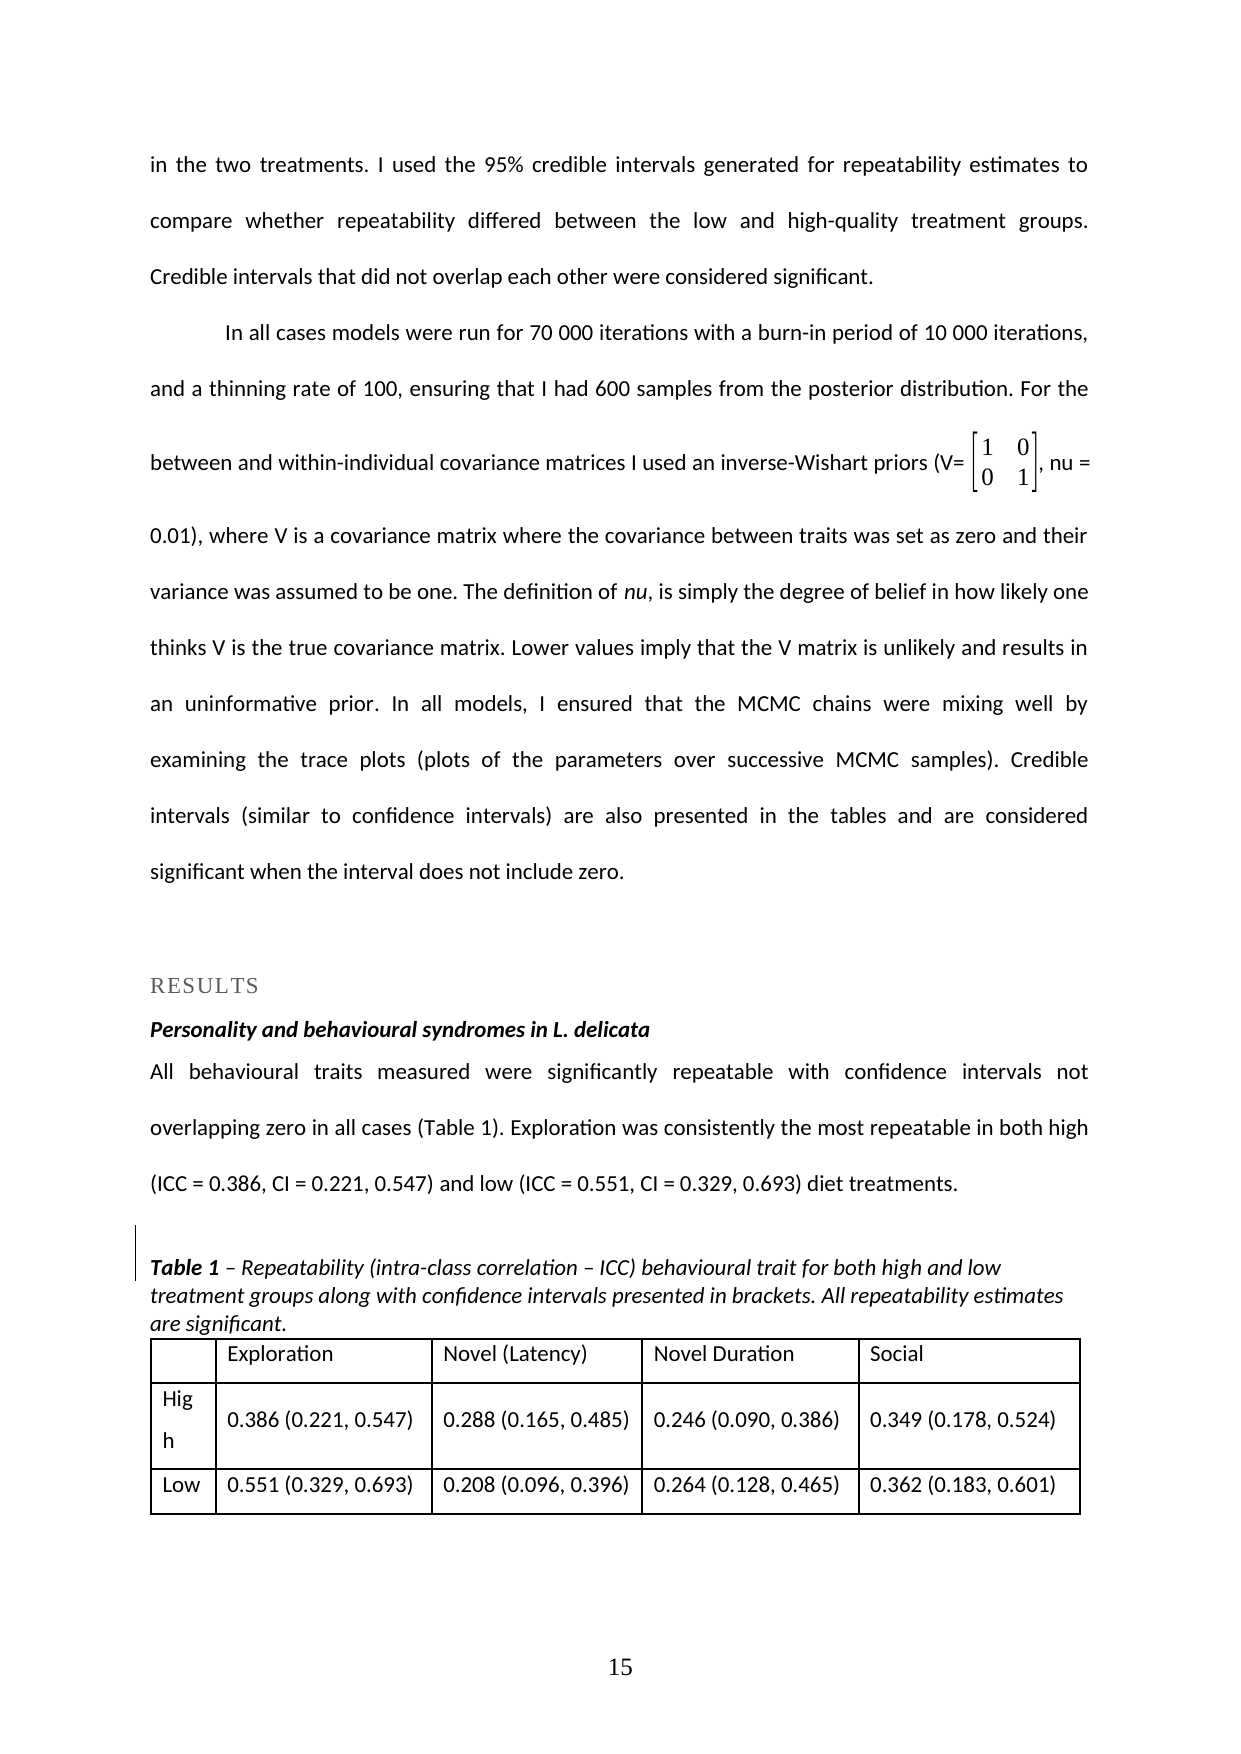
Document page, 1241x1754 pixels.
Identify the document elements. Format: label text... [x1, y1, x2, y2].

table_cell 0.386 (0.221, 0.547) [217, 1384, 431, 1468]
table_header Social [860, 1340, 1079, 1382]
table_header Novel (Latency) [433, 1340, 641, 1382]
text Personality and behavioural syndromes in L. delicata [150, 1015, 1090, 1043]
text In all cases models were run for 70 000 iterations with a burn-in period of 10 000 iterations, and a thinning rate of 100, ensuring that I had 600 samples from the posterior distribution. For the between and within-individual covariance matrices I used an inverse-Wishart priors (V= , nu = 0.01), where V is a covariance matrix where the covariance between traits was set as zero and their variance was assumed to be one. The definition of nu, is simply the degree of belief in how likely one thinks V is the true covariance matrix. Lower values imply that the V matrix is unlikely and results in an uninformative prior. In all models, I ensured that the MCMC chains were mixing well by examining the trace plots (plots of the parameters over successive MCMC samples). Credible intervals (similar to confidence intervals) are also presented in the tables and are considered significant when the interval does not include zero. [150, 318, 1090, 886]
table_cell 0.349 (0.178, 0.524) [860, 1384, 1079, 1468]
table_header Exploration [217, 1340, 431, 1382]
subtitle RESULTS [150, 972, 1090, 998]
text All behavioural traits measured were significantly repeatable with confidence intervals not overlapping zero in all cases (Table 1). Exploration was consistently the most repeatable in both high (ICC = 0.386, CI = 0.221, 0.547) and low (ICC = 0.551, CI = 0.329, 0.693) diet treatments. [150, 1057, 1090, 1197]
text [150, 150, 1090, 290]
table_header Novel Duration [643, 1340, 858, 1382]
table_cell 0.208 (0.096, 0.396) [433, 1470, 641, 1512]
table_cell Low [152, 1470, 215, 1512]
table_cell 0.362 (0.183, 0.601) [860, 1470, 1079, 1512]
table_header [152, 1340, 215, 1382]
table_cell 0.551 (0.329, 0.693) [217, 1470, 431, 1512]
table_cell 0.246 (0.090, 0.386) [643, 1384, 858, 1468]
text Table 1 – Repeatability (intra-class correlation – ICC) behavioural trait for both high and low treatment groups along with confidence intervals presented in brackets. All repeatability estimates are significant. [150, 1253, 1090, 1337]
table_cell High [152, 1384, 215, 1468]
table_cell 0.264 (0.128, 0.465) [643, 1470, 858, 1512]
table_cell 0.288 (0.165, 0.485) [433, 1384, 641, 1468]
